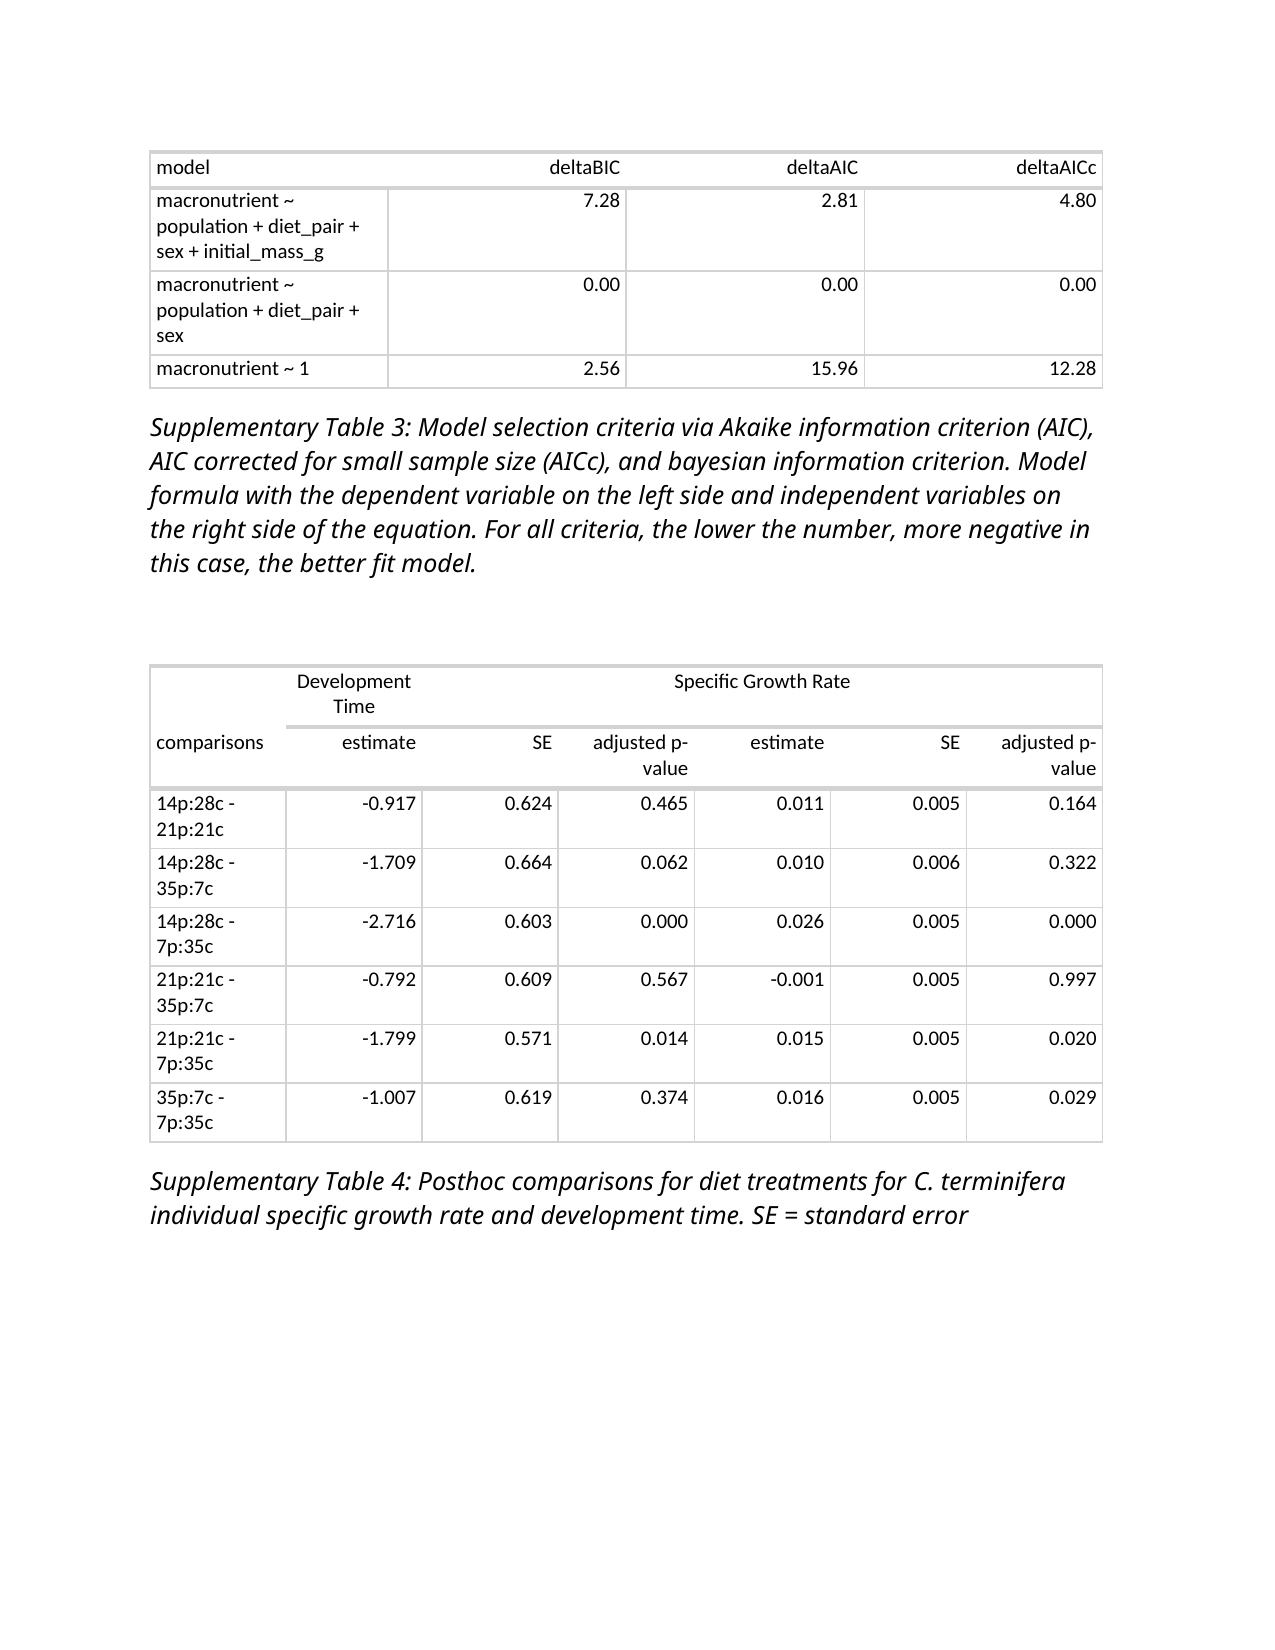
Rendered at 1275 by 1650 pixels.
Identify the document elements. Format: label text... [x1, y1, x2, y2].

table_header Supplementary Table 4: Posthoc comparisons for diet treatments for C. terminifera individual specific growth rate and development time. SE = standard error [139, 664, 1114, 1244]
